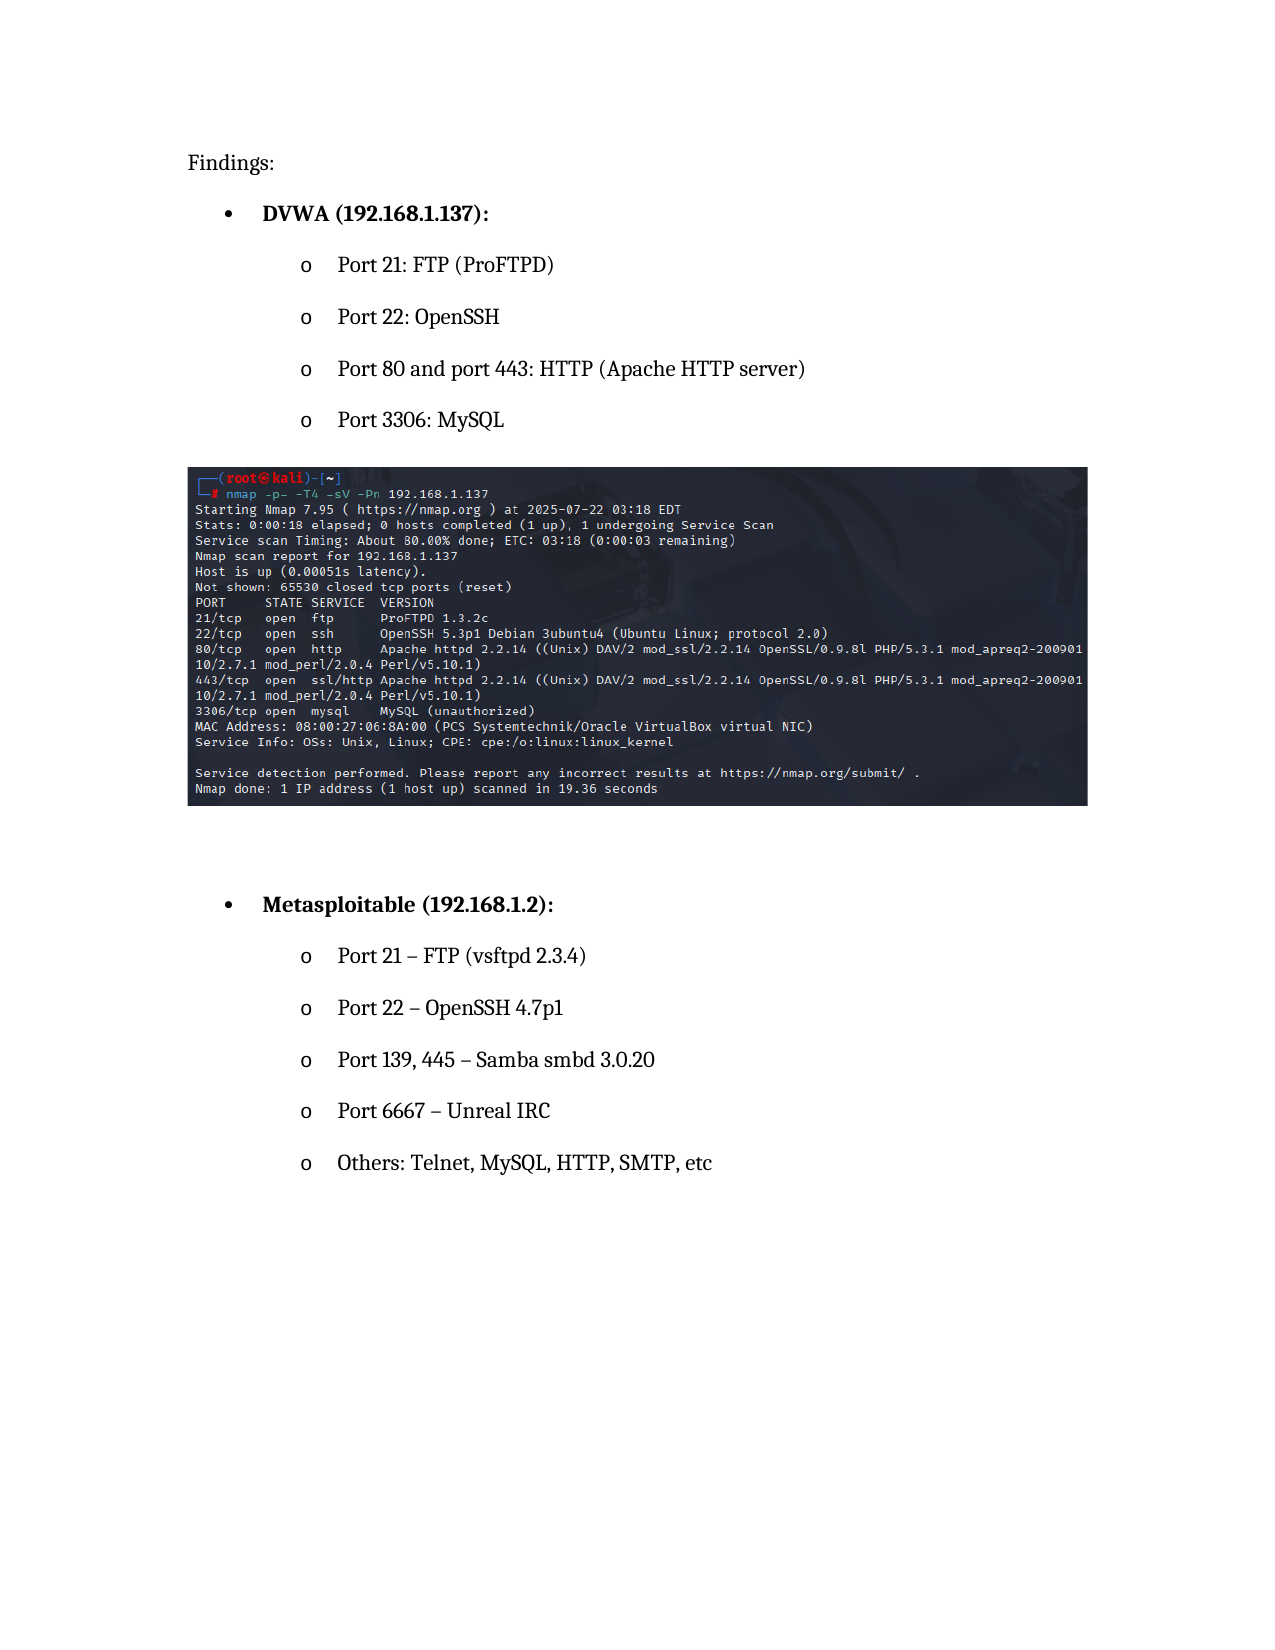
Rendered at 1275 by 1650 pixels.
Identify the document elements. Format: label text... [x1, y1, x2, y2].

list Port 3306: MySQL [300, 407, 1087, 434]
list DVWA (192.168.1.137): [225, 201, 1087, 227]
list Port 80 and port 443: HTTP (Apache HTTP server) [300, 355, 1087, 382]
list Others: Telnet, MySQL, HTTP, SMTP, etc [300, 1150, 1087, 1177]
text Findings: [187, 150, 1087, 176]
list Metasploitable (192.168.1.2): [225, 892, 1087, 918]
picture [187, 467, 1088, 806]
list Port 21 – FTP (vsftpd 2.3.4) [300, 943, 1087, 970]
list Port 6667 – Unreal IRC [300, 1098, 1087, 1125]
list Port 139, 445 – Samba smbd 3.0.20 [300, 1047, 1087, 1073]
list Port 22 – OpenSSH 4.7p1 [300, 995, 1087, 1022]
list Port 22: OpenSSH [300, 304, 1087, 331]
list Port 21: FTP (ProFTPD) [300, 252, 1087, 279]
